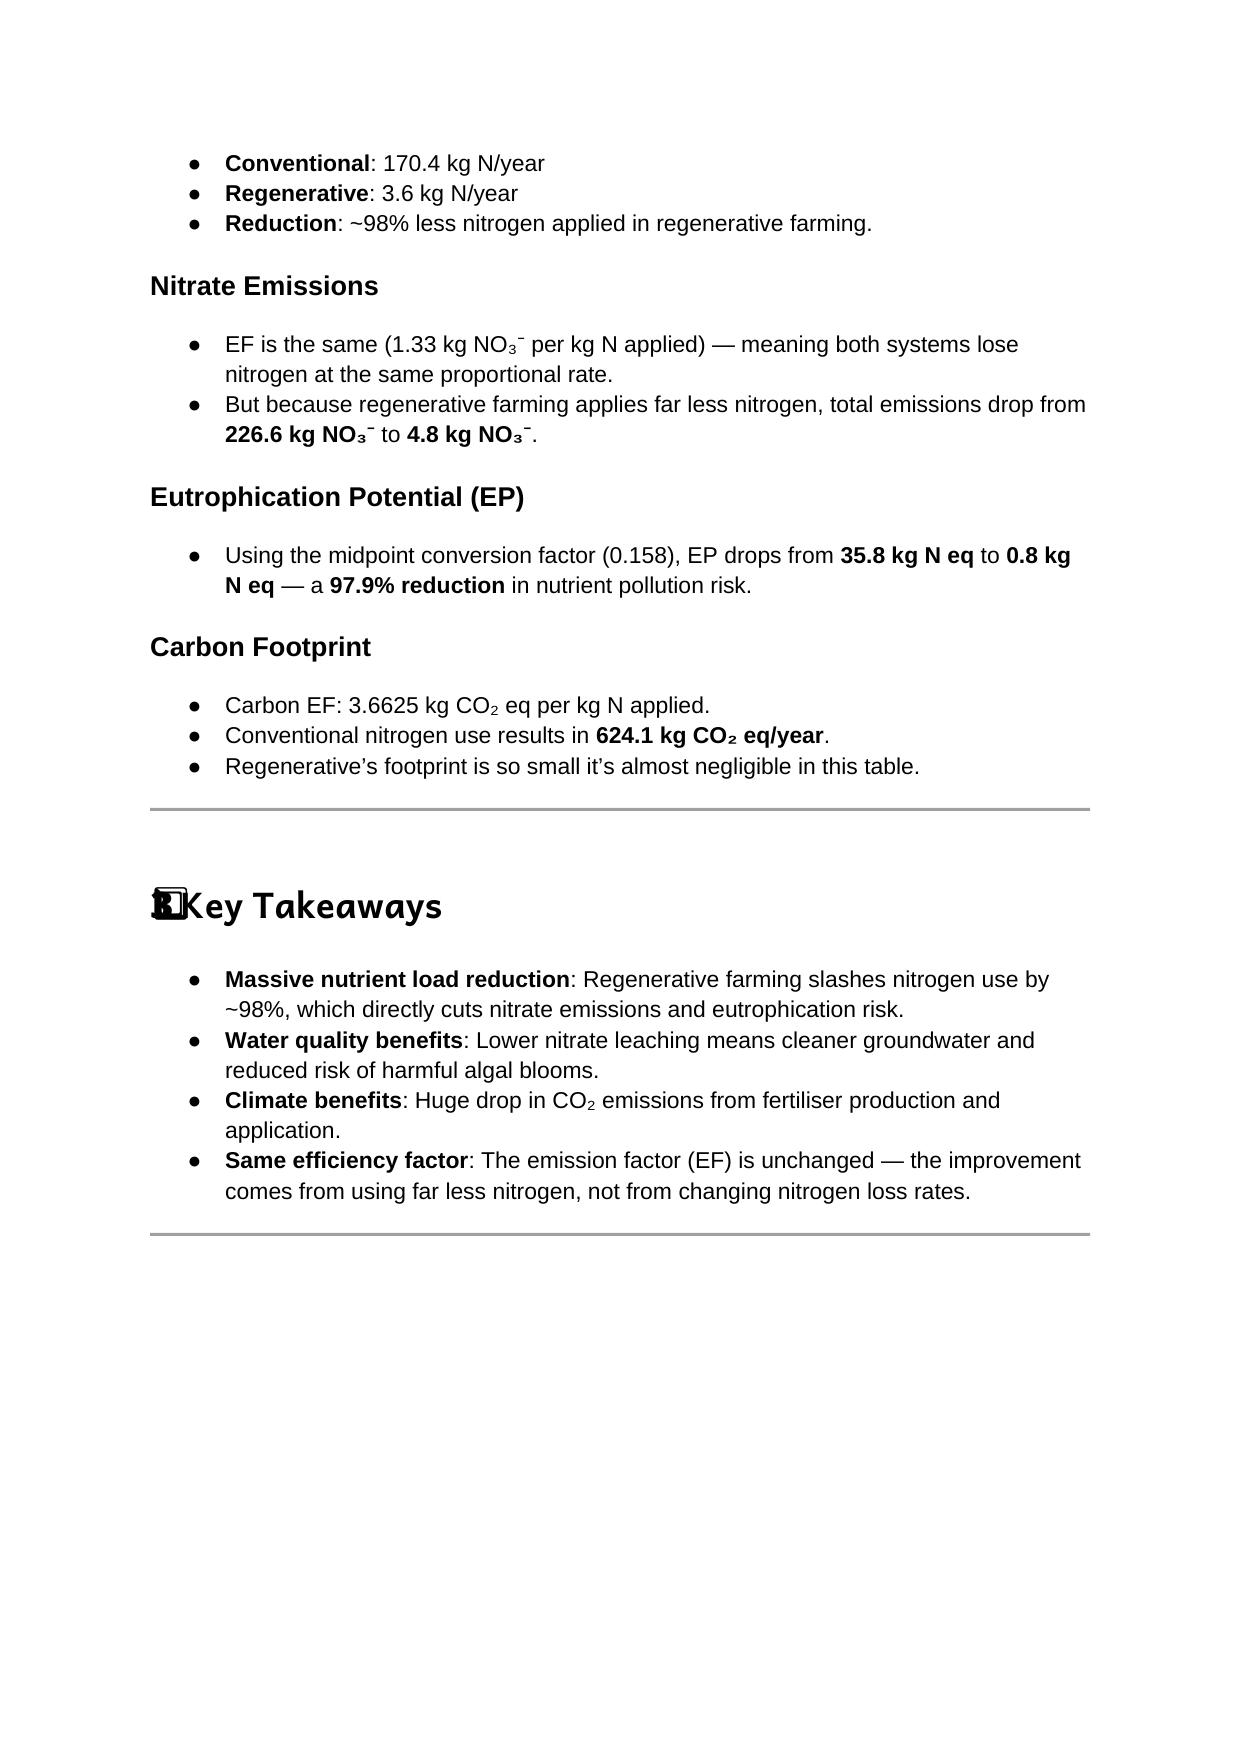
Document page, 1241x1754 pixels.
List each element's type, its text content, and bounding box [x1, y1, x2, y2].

list EF is the same (1.33 kg NO₃⁻ per kg N applied) — meaning both systems lose nitrogen at the same proportional rate. [187, 331, 1090, 387]
list But because regenerative farming applies far less nitrogen, total emissions drop from 226.6 kg NO₃⁻ to 4.8 kg NO₃⁻. [187, 391, 1090, 448]
list Regenerative: 3.6 kg N/year [187, 180, 1090, 207]
list Massive nutrient load reduction: Regenerative farming slashes nitrogen use by ~98%, which directly cuts nitrate emissions and eutrophication risk. [187, 966, 1090, 1023]
list Conventional: 170.4 kg N/year [187, 150, 1090, 176]
list Conventional nitrogen use results in 624.1 kg CO₂ eq/year. [187, 722, 1090, 749]
list Using the midpoint conversion factor (0.158), EP drops from 35.8 kg N eq to 0.8 kg N eq — a 97.9% reduction in nutrient pollution risk. [187, 542, 1090, 598]
subtitle 3️⃣ Key Takeaways [150, 876, 1090, 933]
list Regenerative’s footprint is so small it’s almost negligible in this table. [187, 753, 1090, 779]
subtitle Carbon Footprint [150, 631, 1090, 662]
list Climate benefits: Huge drop in CO₂ emissions from fertiliser production and application. [187, 1087, 1090, 1143]
list Carbon EF: 3.6625 kg CO₂ eq per kg N applied. [187, 692, 1090, 718]
list Same efficiency factor: The emission factor (EF) is unchanged — the improvement comes from using far less nitrogen, not from changing nitrogen loss rates. [187, 1147, 1090, 1204]
list Water quality benefits: Lower nitrate leaching means cleaner groundwater and reduced risk of harmful algal blooms. [187, 1027, 1090, 1083]
list Reduction: ~98% less nitrogen applied in regenerative farming. [187, 210, 1090, 237]
subtitle Eutrophication Potential (EP) [150, 481, 1090, 512]
subtitle Nitrate Emissions [150, 270, 1090, 301]
